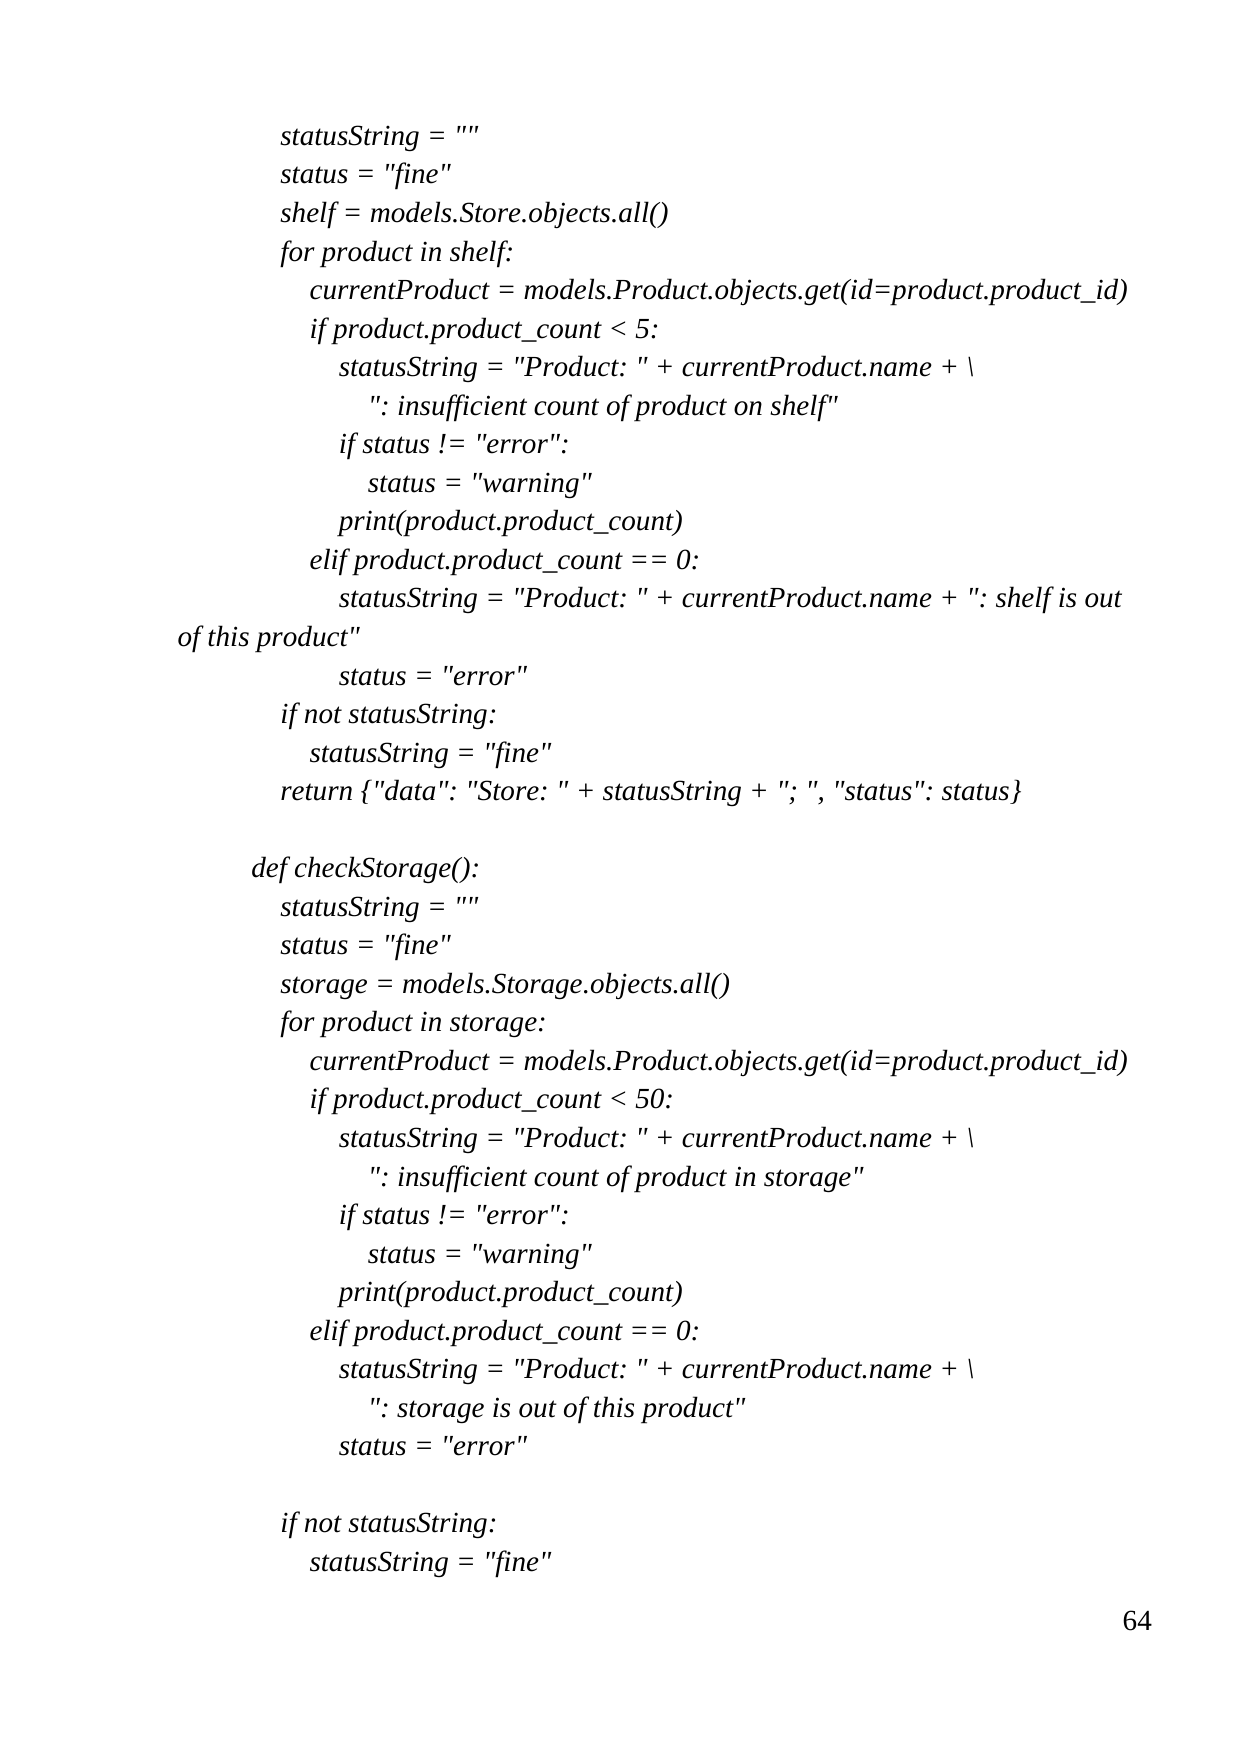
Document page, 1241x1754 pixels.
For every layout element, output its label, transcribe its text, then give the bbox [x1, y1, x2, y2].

text ": storage is out of this product" [177, 1390, 1152, 1423]
text currentProduct = models.Product.objects.get(id=product.product_id) [177, 272, 1152, 306]
text status = "warning" [177, 465, 1152, 498]
text if product.product_count < 50: [177, 1082, 1152, 1115]
text if not statusString: [177, 696, 1152, 730]
text return {"data": "Store: " + statusString + "; ", "status": status} [177, 773, 1152, 807]
text ": insufficient count of product in storage" [177, 1159, 1152, 1192]
text statusString = "fine" [177, 1544, 1152, 1578]
text ": insufficient count of product on shelf" [177, 388, 1152, 421]
text if status != "error": [177, 1197, 1152, 1231]
text storage = models.Storage.objects.all() [177, 966, 1152, 999]
text currentProduct = models.Product.objects.get(id=product.product_id) [177, 1043, 1152, 1077]
text status = "error" [177, 1428, 1152, 1462]
text def checkStorage(): [177, 850, 1152, 884]
text shelf = models.Store.objects.all() [177, 195, 1152, 229]
text print(product.product_count) [177, 1274, 1152, 1308]
text for product in storage: [177, 1004, 1152, 1038]
text status = "error" [177, 658, 1152, 691]
text statusString = "Product: " + currentProduct.name + \ [177, 1120, 1152, 1154]
text statusString = "Product: " + currentProduct.name + \ [177, 1351, 1152, 1385]
text statusString = "fine" [177, 735, 1152, 768]
text status = "warning" [177, 1236, 1152, 1269]
text elif product.product_count == 0: [177, 542, 1152, 576]
text status = "fine" [177, 927, 1152, 961]
text elif product.product_count == 0: [177, 1313, 1152, 1346]
text status = "fine" [177, 157, 1152, 190]
text if not statusString: [177, 1506, 1152, 1539]
text if status != "error": [177, 426, 1152, 460]
text if product.product_count < 5: [177, 311, 1152, 344]
text print(product.product_count) [177, 503, 1152, 537]
text for product in shelf: [177, 234, 1152, 267]
text statusString = "" [177, 889, 1152, 922]
text statusString = "" [177, 118, 1152, 152]
text statusString = "Product: " + currentProduct.name + ": shelf is out of this product" [177, 581, 1152, 653]
text statusString = "Product: " + currentProduct.name + \ [177, 349, 1152, 383]
